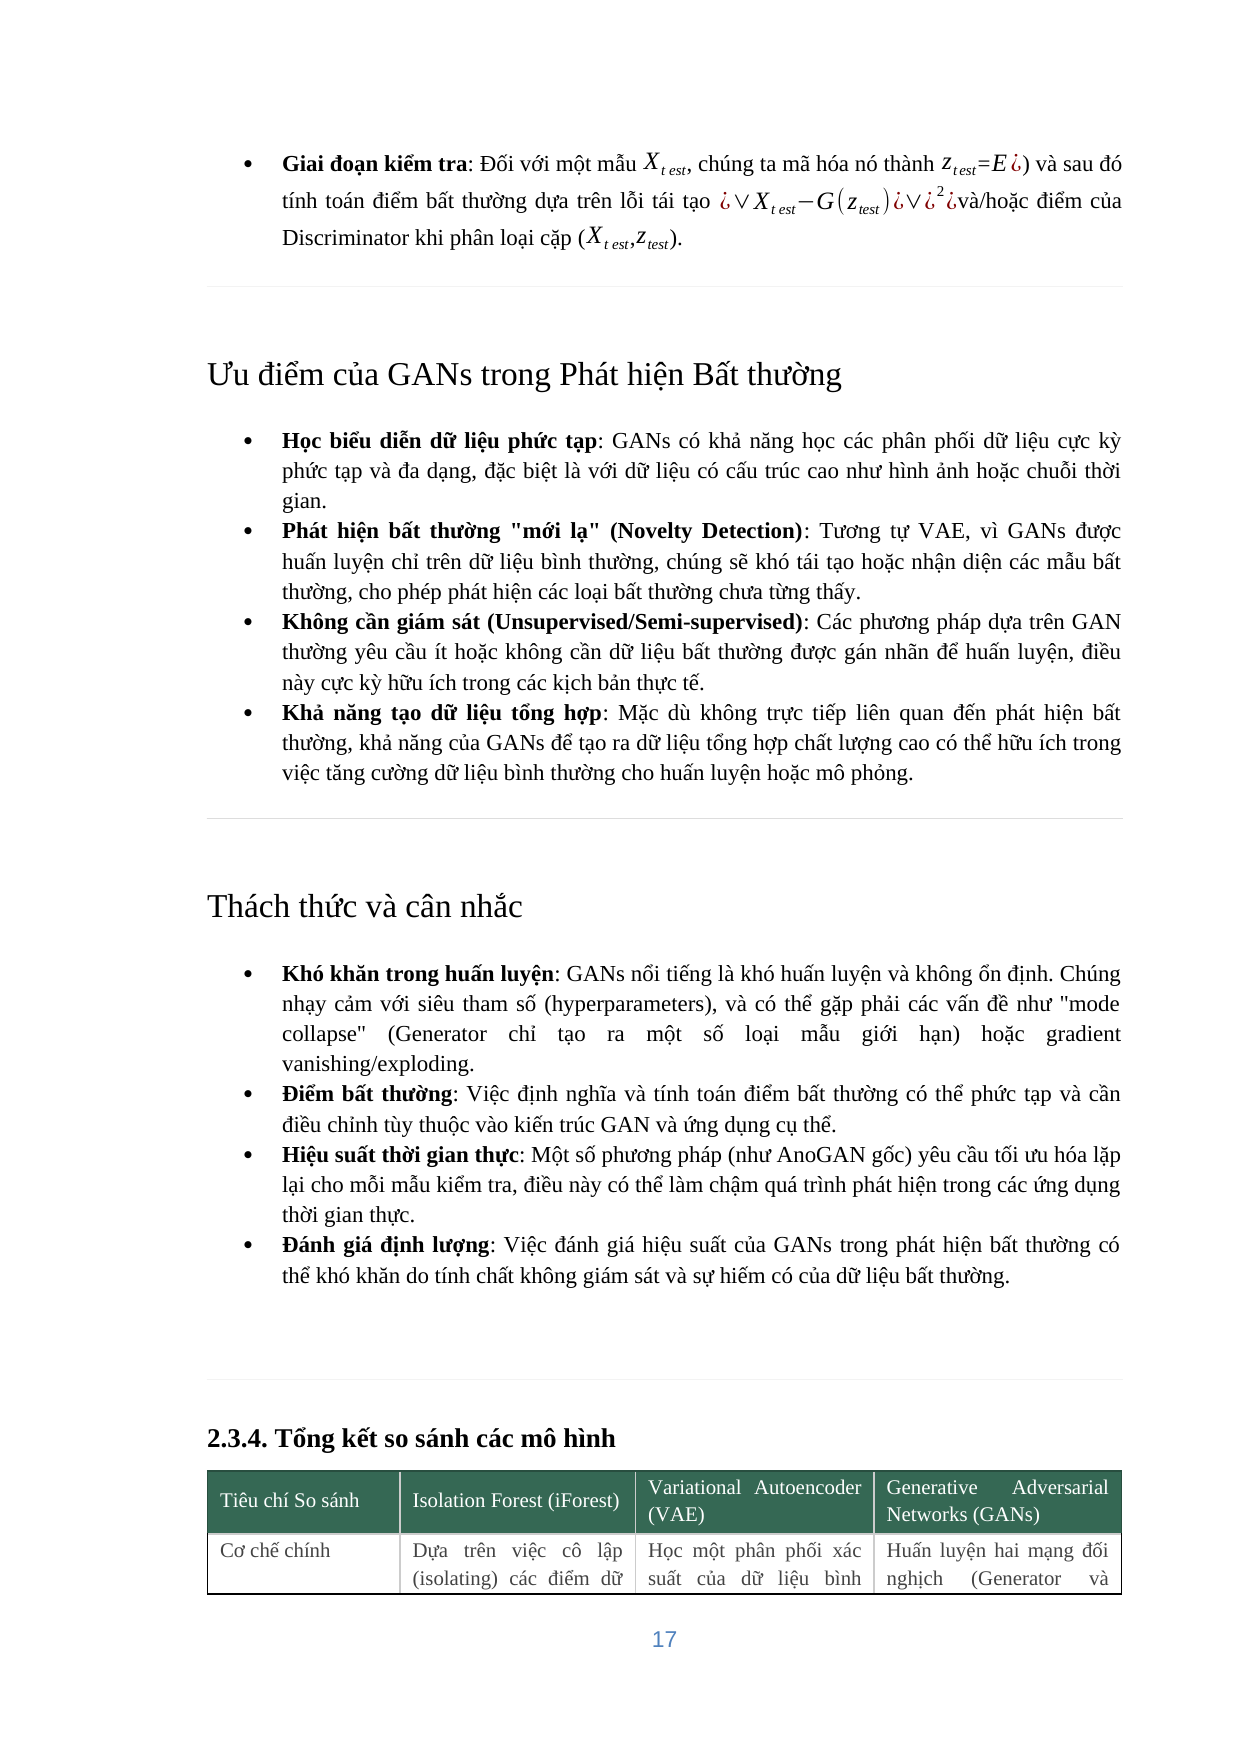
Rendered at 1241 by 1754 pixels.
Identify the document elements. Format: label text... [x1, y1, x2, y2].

list Điểm bất thường: Việc định nghĩa và tính toán điểm bất thường có thể phức tạp và cần điều chỉnh tùy thuộc vào kiến trúc GAN và ứng dụng cụ thể. [244, 1080, 1122, 1137]
table_cell Cơ chế chính [208, 1535, 399, 1593]
list Khả năng tạo dữ liệu tổng hợp: Mặc dù không trực tiếp liên quan đến phát hiện bất thường, khả năng của GANs để tạo ra dữ liệu tổng hợp chất lượng cao có thể hữu ích trong việc tăng cường dữ liệu bình thường cho huấn luyện hoặc mô phỏng. [244, 699, 1122, 786]
list Học biểu diễn dữ liệu phức tạp: GANs có khả năng học các phân phối dữ liệu cực kỳ phức tạp và đa dạng, đặc biệt là với dữ liệu có cấu trúc cao như hình ảnh hoặc chuỗi thời gian. [244, 427, 1122, 514]
list Giai đoạn kiểm tra: Đối với một mẫu , chúng ta mã hóa nó thành ​=) và sau đó tính toán điểm bất thường dựa trên lỗi tái tạo và/hoặc điểm của Discriminator khi phân loại cặp (,). [244, 148, 1122, 253]
text 2.3.4. Tổng kết so sánh các mô hình [207, 1422, 1122, 1453]
table_header Tiêu chí So sánh [208, 1472, 399, 1533]
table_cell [875, 1535, 1121, 1593]
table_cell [401, 1535, 635, 1593]
subtitle Thách thức và cân nhắc [207, 886, 1122, 925]
list Đánh giá định lượng: Việc đánh giá hiệu suất của GANs trong phát hiện bất thường có thể khó khăn do tính chất không giám sát và sự hiếm có của dữ liệu bất thường. [244, 1231, 1122, 1288]
subtitle Ưu điểm của GANs trong Phát hiện Bất thường [207, 354, 1122, 392]
table_header Generative Adversarial Networks (GANs) [875, 1472, 1121, 1533]
table_header Variational Autoencoder (VAE) [636, 1472, 873, 1533]
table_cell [636, 1535, 873, 1593]
table_header Isolation Forest (iForest) [401, 1472, 635, 1533]
list Không cần giám sát (Unsupervised/Semi-supervised): Các phương pháp dựa trên GAN thường yêu cầu ít hoặc không cần dữ liệu bất thường được gán nhãn để huấn luyện, điều này cực kỳ hữu ích trong các kịch bản thực tế. [244, 608, 1122, 695]
list Hiệu suất thời gian thực: Một số phương pháp (như AnoGAN gốc) yêu cầu tối ưu hóa lặp lại cho mỗi mẫu kiểm tra, điều này có thể làm chậm quá trình phát hiện trong các ứng dụng thời gian thực. [244, 1141, 1122, 1228]
list Phát hiện bất thường "mới lạ" (Novelty Detection): Tương tự VAE, vì GANs được huấn luyện chỉ trên dữ liệu bình thường, chúng sẽ khó tái tạo hoặc nhận diện các mẫu bất thường, cho phép phát hiện các loại bất thường chưa từng thấy. [244, 518, 1122, 604]
list Khó khăn trong huấn luyện: GANs nổi tiếng là khó huấn luyện và không ổn định. Chúng nhạy cảm với siêu tham số (hyperparameters), và có thể gặp phải các vấn đề như "mode collapse" (Generator chỉ tạo ra một số loại mẫu giới hạn) hoặc gradient vanishing/exploding. [244, 959, 1122, 1077]
